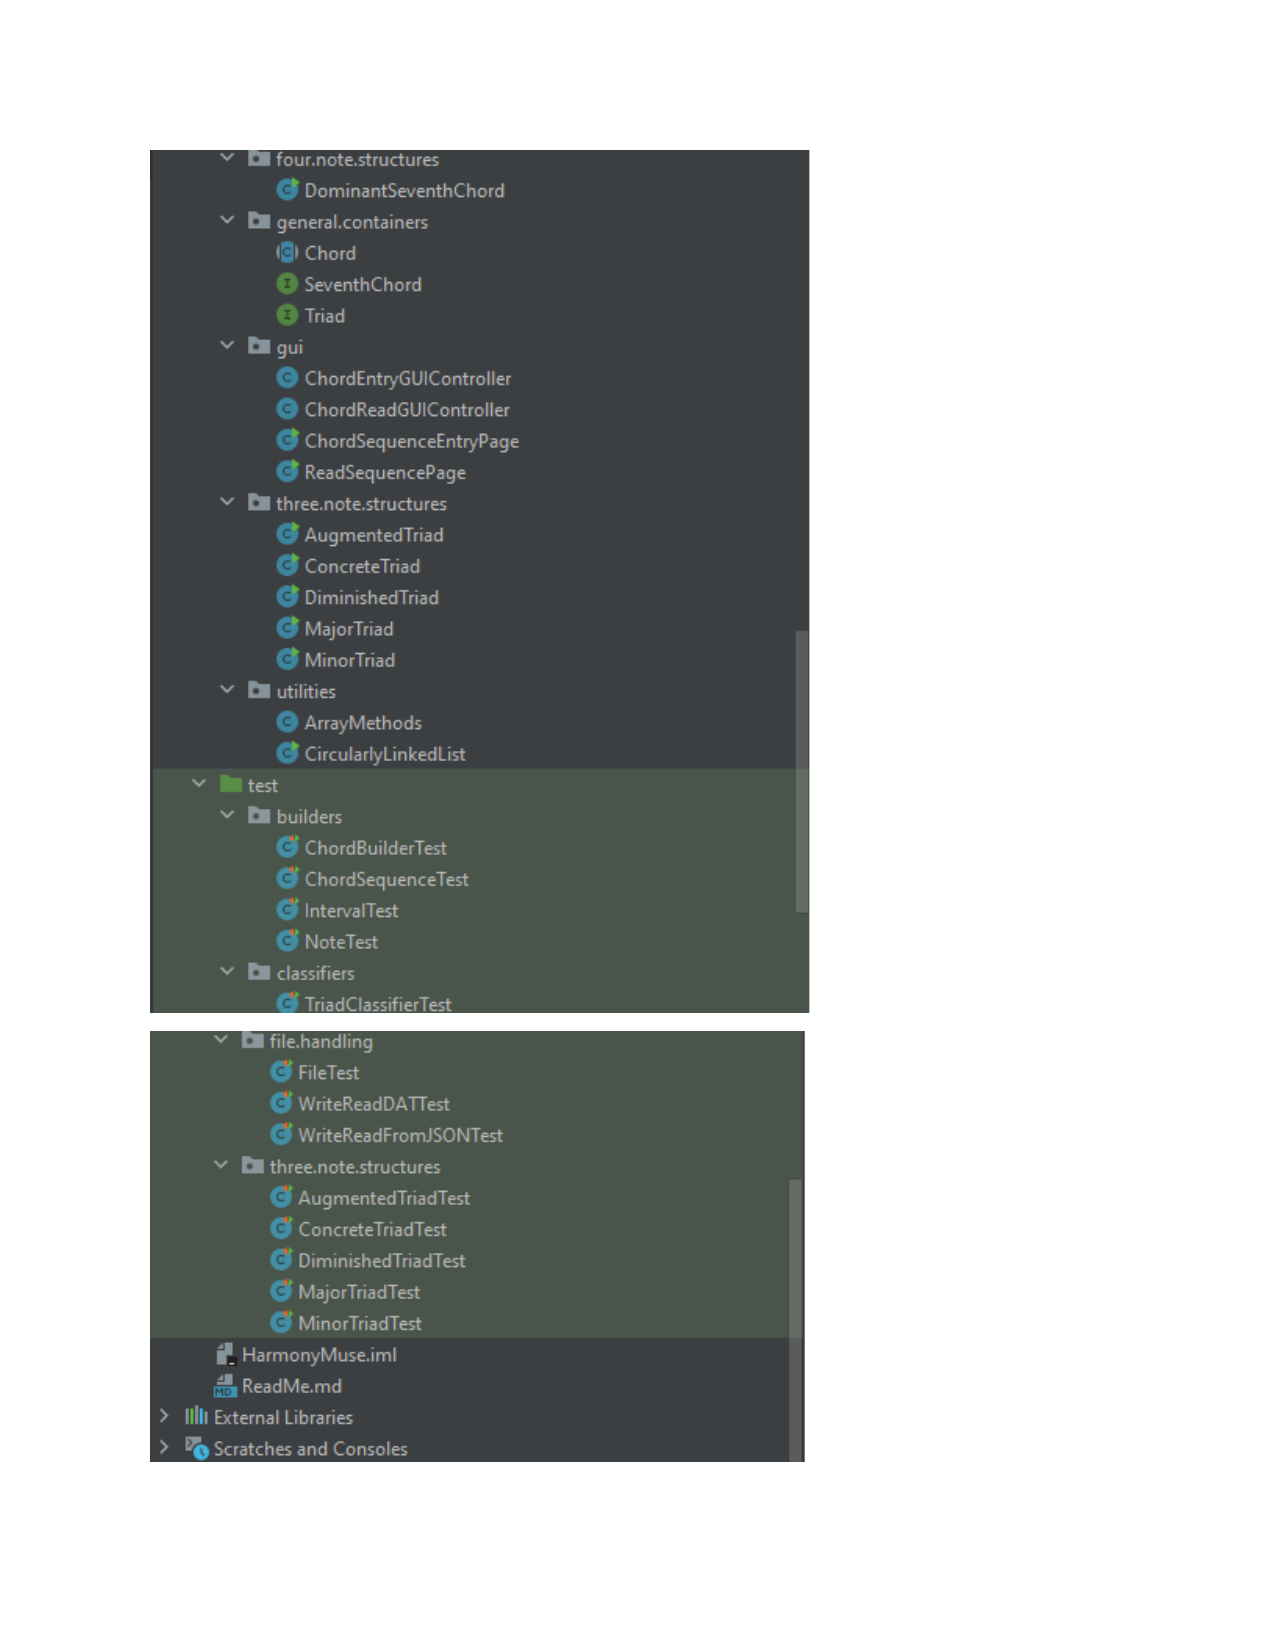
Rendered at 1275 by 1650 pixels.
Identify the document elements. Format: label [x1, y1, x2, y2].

picture [150, 1031, 805, 1462]
picture [150, 150, 810, 1013]
